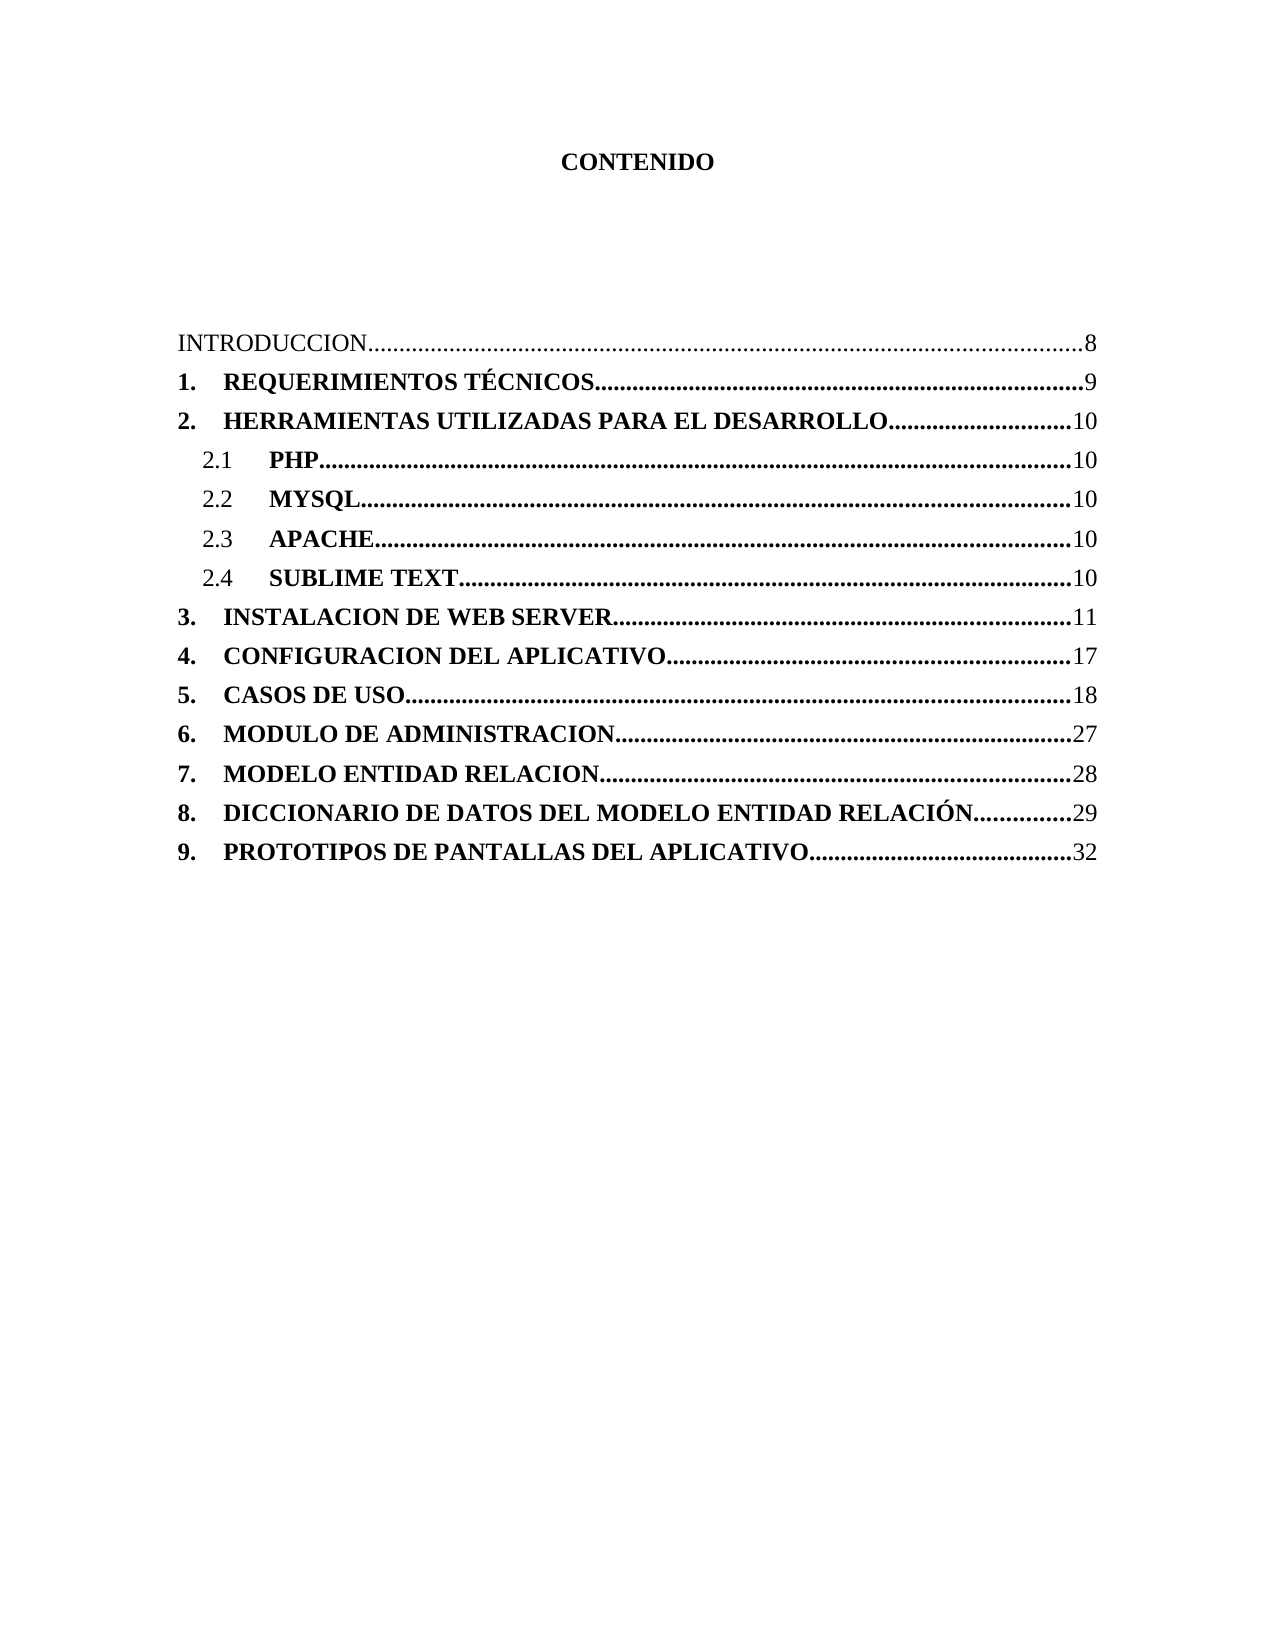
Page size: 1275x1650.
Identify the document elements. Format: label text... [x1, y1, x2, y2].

text CONTENIDO [213, 147, 1062, 176]
